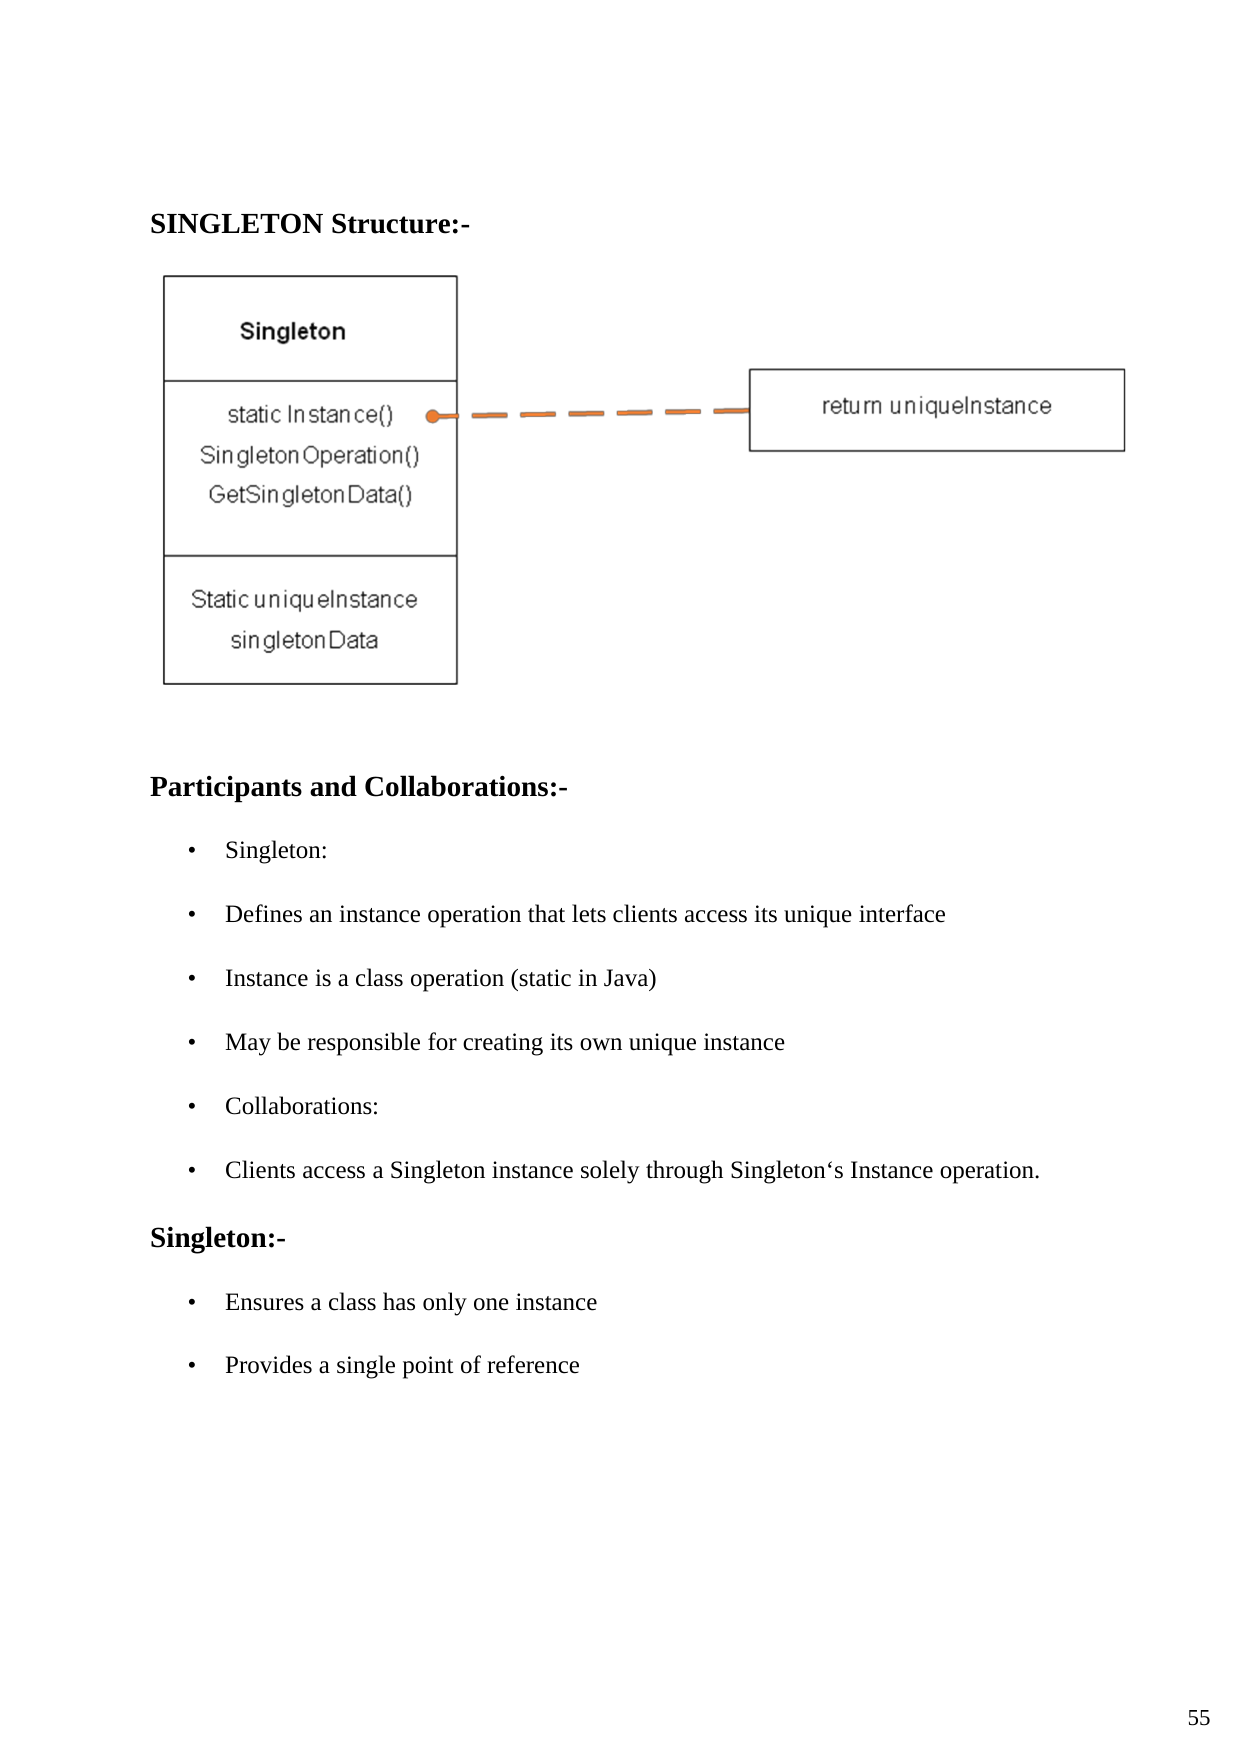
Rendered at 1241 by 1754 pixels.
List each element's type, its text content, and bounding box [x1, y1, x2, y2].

list May be responsible for creating its own unique instance [187, 1027, 1226, 1056]
list Singleton: [187, 836, 1226, 864]
list Defines an instance operation that lets clients access its unique interface [187, 899, 1226, 928]
list Clients access a Singleton instance solely through Singleton‘s Instance operation. [187, 1156, 1226, 1184]
list Instance is a class operation (static in Java) [187, 963, 1226, 992]
subtitle SINGLETON Structure:- [150, 206, 1226, 239]
list Provides a single point of reference [187, 1350, 1226, 1379]
subtitle Singleton:- [150, 1220, 1226, 1253]
text Participants and Collaborations:- [150, 769, 1226, 803]
list Collaborations: [187, 1091, 1226, 1120]
picture [162, 275, 1126, 685]
list Ensures a class has only one instance [187, 1287, 1226, 1315]
